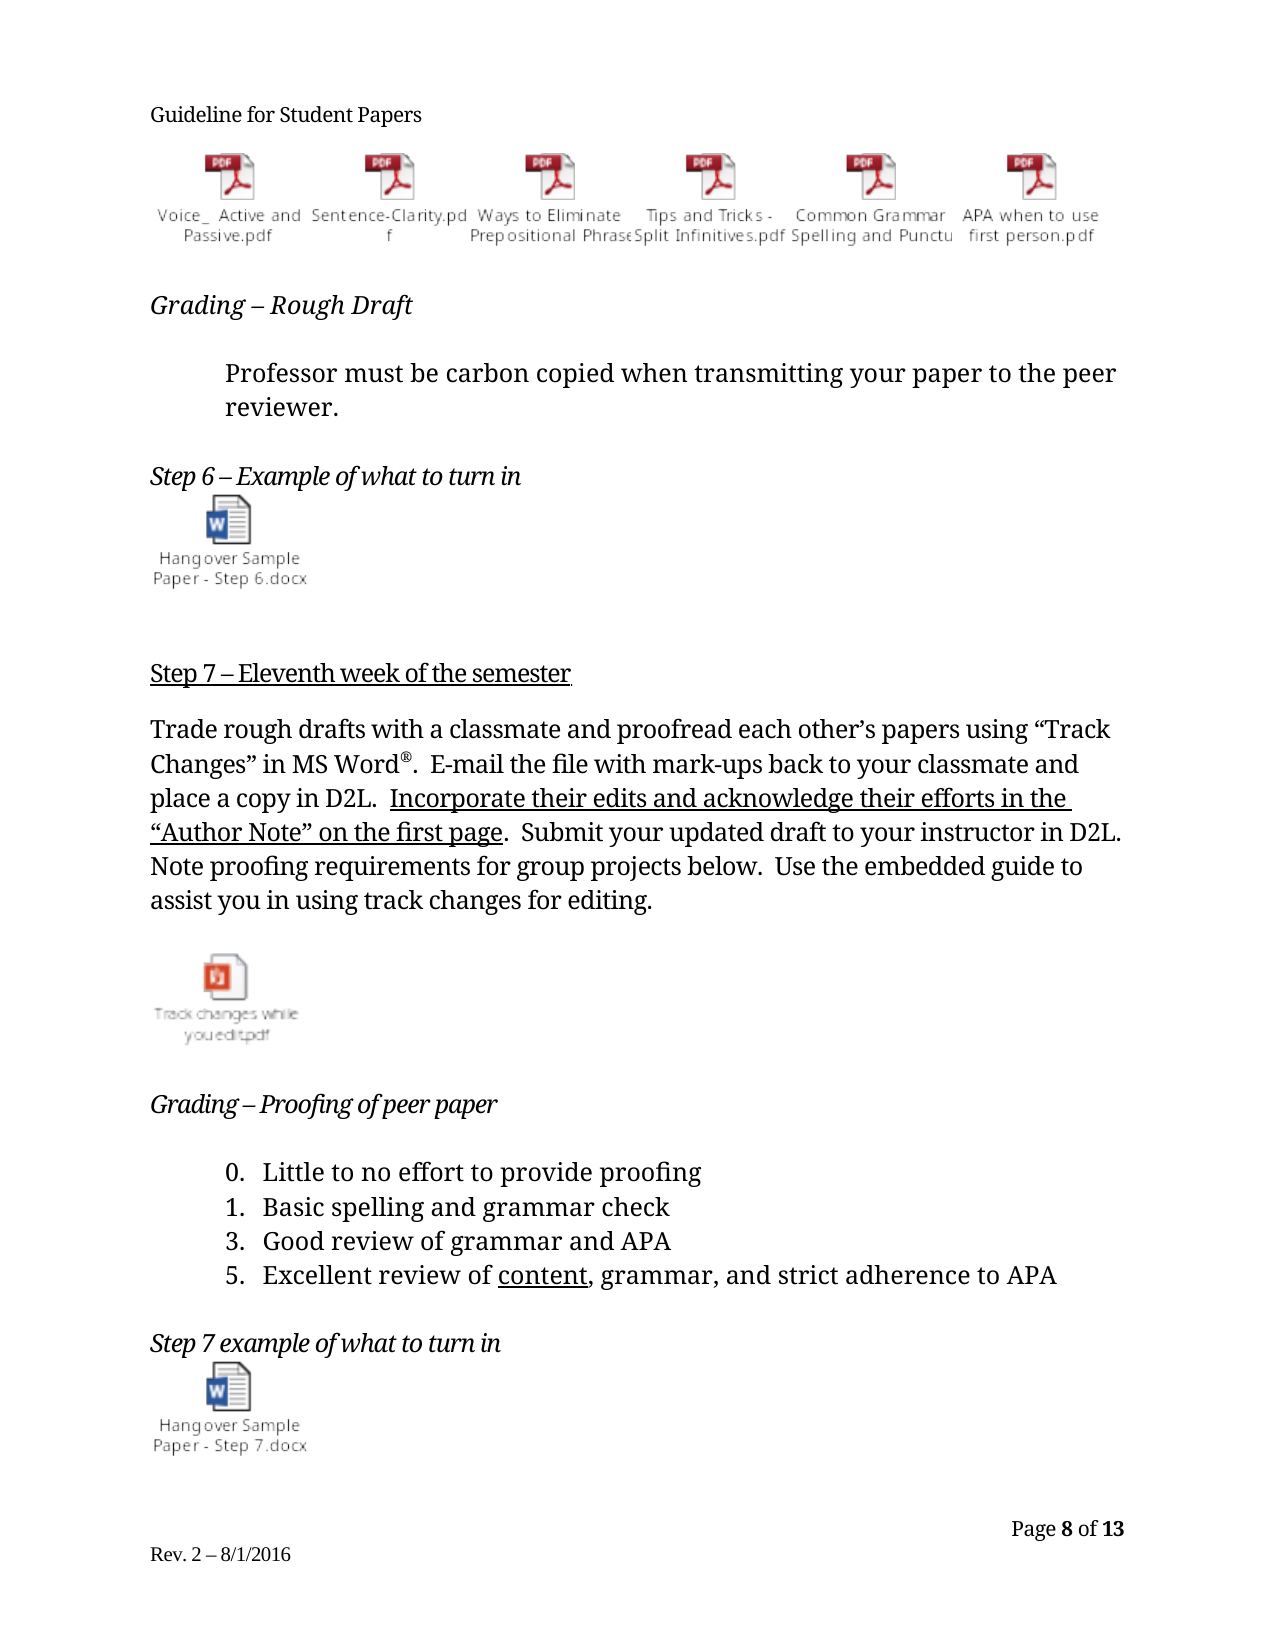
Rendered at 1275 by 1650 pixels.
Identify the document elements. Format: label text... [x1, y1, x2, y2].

list Good review of grammar and APA [225, 1223, 1125, 1257]
subtitle Grading – Proofing of peer paper [150, 1087, 1125, 1121]
list Basic spelling and grammar check [225, 1189, 1125, 1223]
text Trade rough drafts with a classmate and proofread each other’s papers using “Track Changes” in MS Word®. E-mail the file with mark-ups back to your classmate and place a copy in D2L. Incorporate their edits and acknowledge their efforts in the “Author Note” on the first page. Submit your updated draft to your instructor in D2L. Note proofing requirements for group projects below. Use the embedded guide to assist you in using track changes for editing. [150, 712, 1125, 917]
list Grading – Rough Draft [150, 288, 1125, 322]
subtitle Step 6 – Example of what to turn in [150, 458, 1125, 492]
list Excellent review of content, grammar, and strict adherence to APA [225, 1257, 1125, 1291]
subtitle Step 7 – Eleventh week of the semester [150, 655, 1125, 689]
list Professor must be carbon copied when transmitting your paper to the peer reviewer. [150, 356, 1125, 424]
subtitle Step 7 example of what to turn in [150, 1325, 1125, 1359]
list Little to no effort to provide proofing [225, 1155, 1125, 1189]
